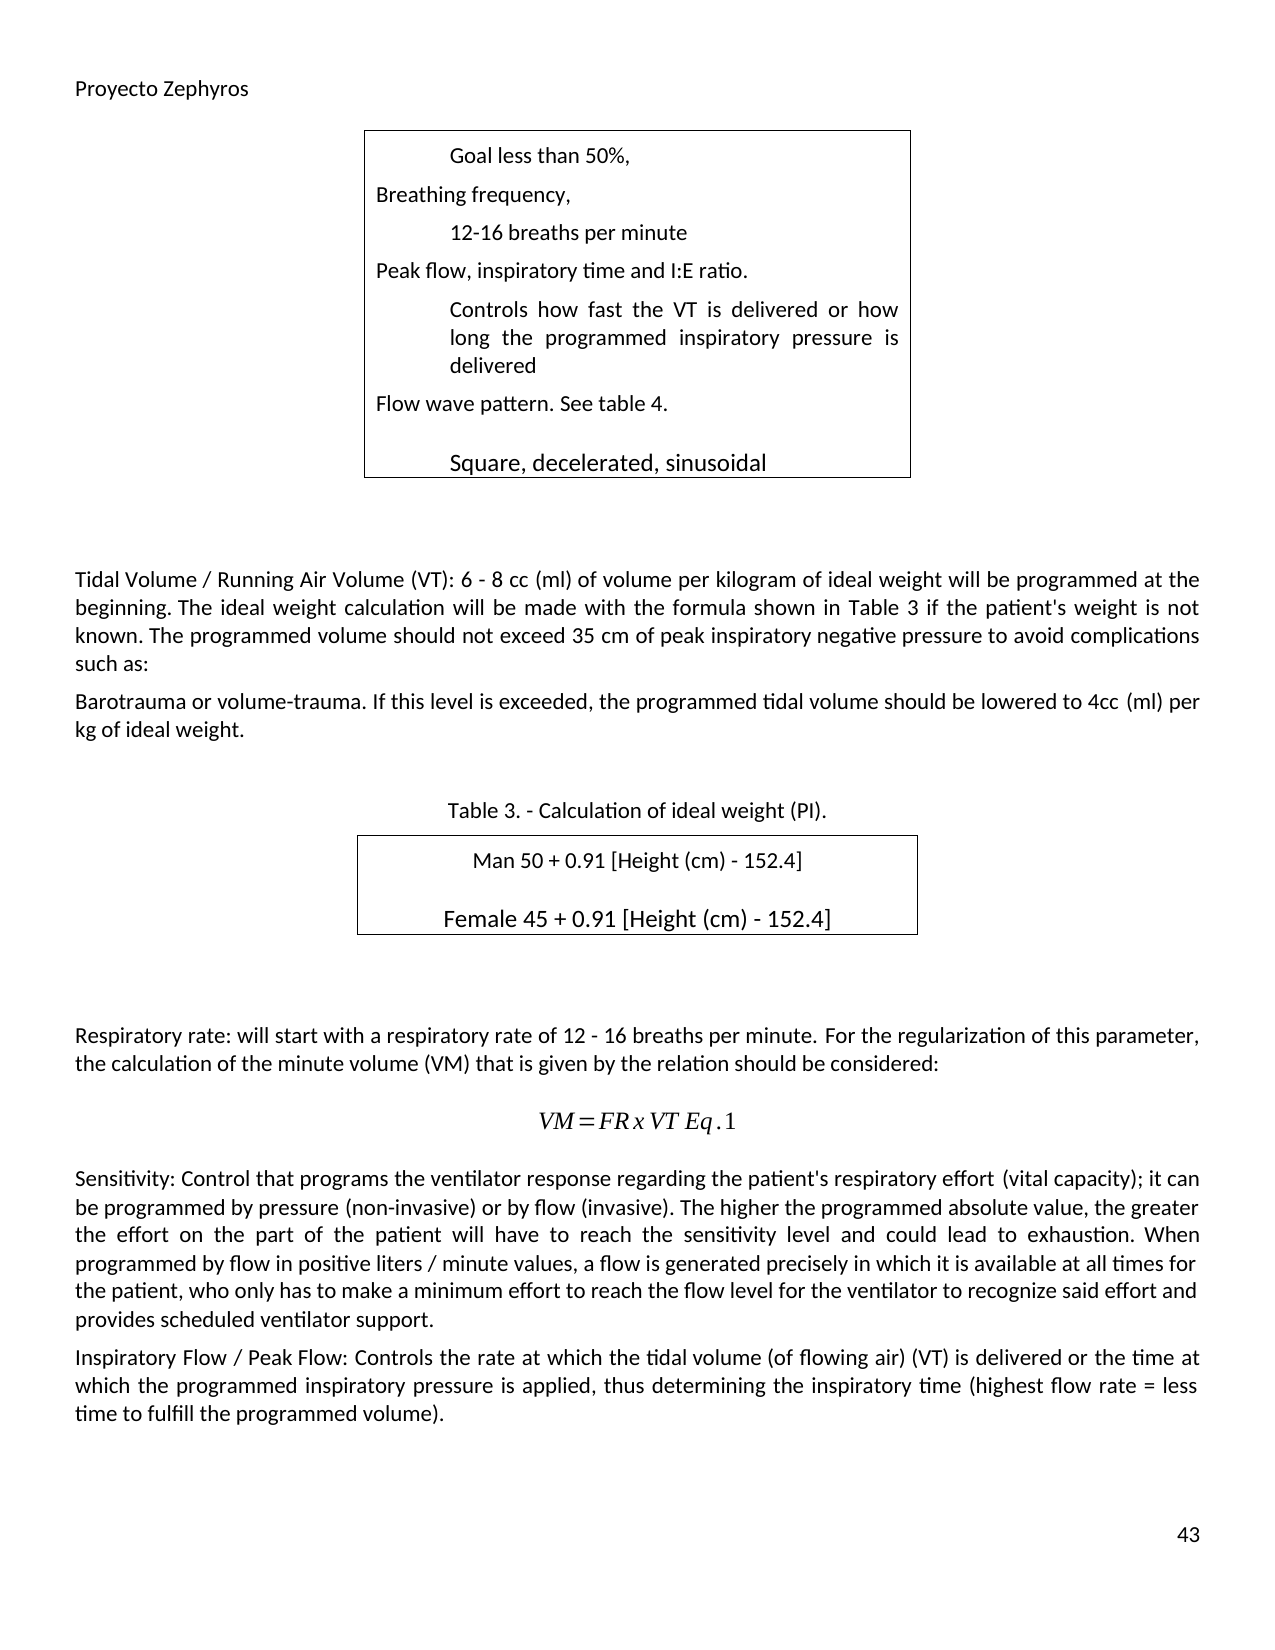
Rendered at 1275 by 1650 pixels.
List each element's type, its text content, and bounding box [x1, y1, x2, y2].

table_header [365, 131, 910, 477]
text Barotrauma or volume-trauma. If this level is exceeded, the programmed tidal volume should be lowered to 4cc (ml) per kg of ideal weight. [75, 687, 1200, 743]
text Respiratory rate: will start with a respiratory rate of 12 - 16 breaths per minute. For the regularization of this parameter, the calculation of the minute volume (VM) that is given by the relation should be considered: [75, 1021, 1200, 1077]
text Inspiratory Flow / Peak Flow: Controls the rate at which the tidal volume (of flowing air) (VT) is delivered or the time at which the programmed inspiratory pressure is applied, thus determining the inspiratory time (highest flow rate = less time to fulfill the programmed volume). [75, 1343, 1200, 1427]
text Sensitivity: Control that programs the ventilator response regarding the patient's respiratory effort (vital capacity); it can be programmed by pressure (non-invasive) or by flow (invasive). The higher the programmed absolute value, the greater the effort on the part of the patient will have to reach the sensitivity level and could lead to exhaustion. When programmed by flow in positive liters / minute values, a flow is generated precisely in which it is available at all times for the patient, who only has to make a minimum effort to reach the flow level for the ventilator to recognize said effort and provides scheduled ventilator support. [75, 1164, 1200, 1333]
table_header Man 50 + 0.91 [Height (cm) - 152.4] Female 45 + 0.91 [Height (cm) - 152.4] [358, 836, 917, 934]
text Table 3. - Calculation of ideal weight (PI). [75, 796, 1200, 824]
text Tidal Volume / Running Air Volume (VT): 6 - 8 cc (ml) of volume per kilogram of ideal weight will be programmed at the beginning. The ideal weight calculation will be made with the formula shown in Table 3 if the patient's weight is not known. The programmed volume should not exceed 35 cm of peak inspiratory negative pressure to avoid complications such as: [75, 565, 1200, 677]
